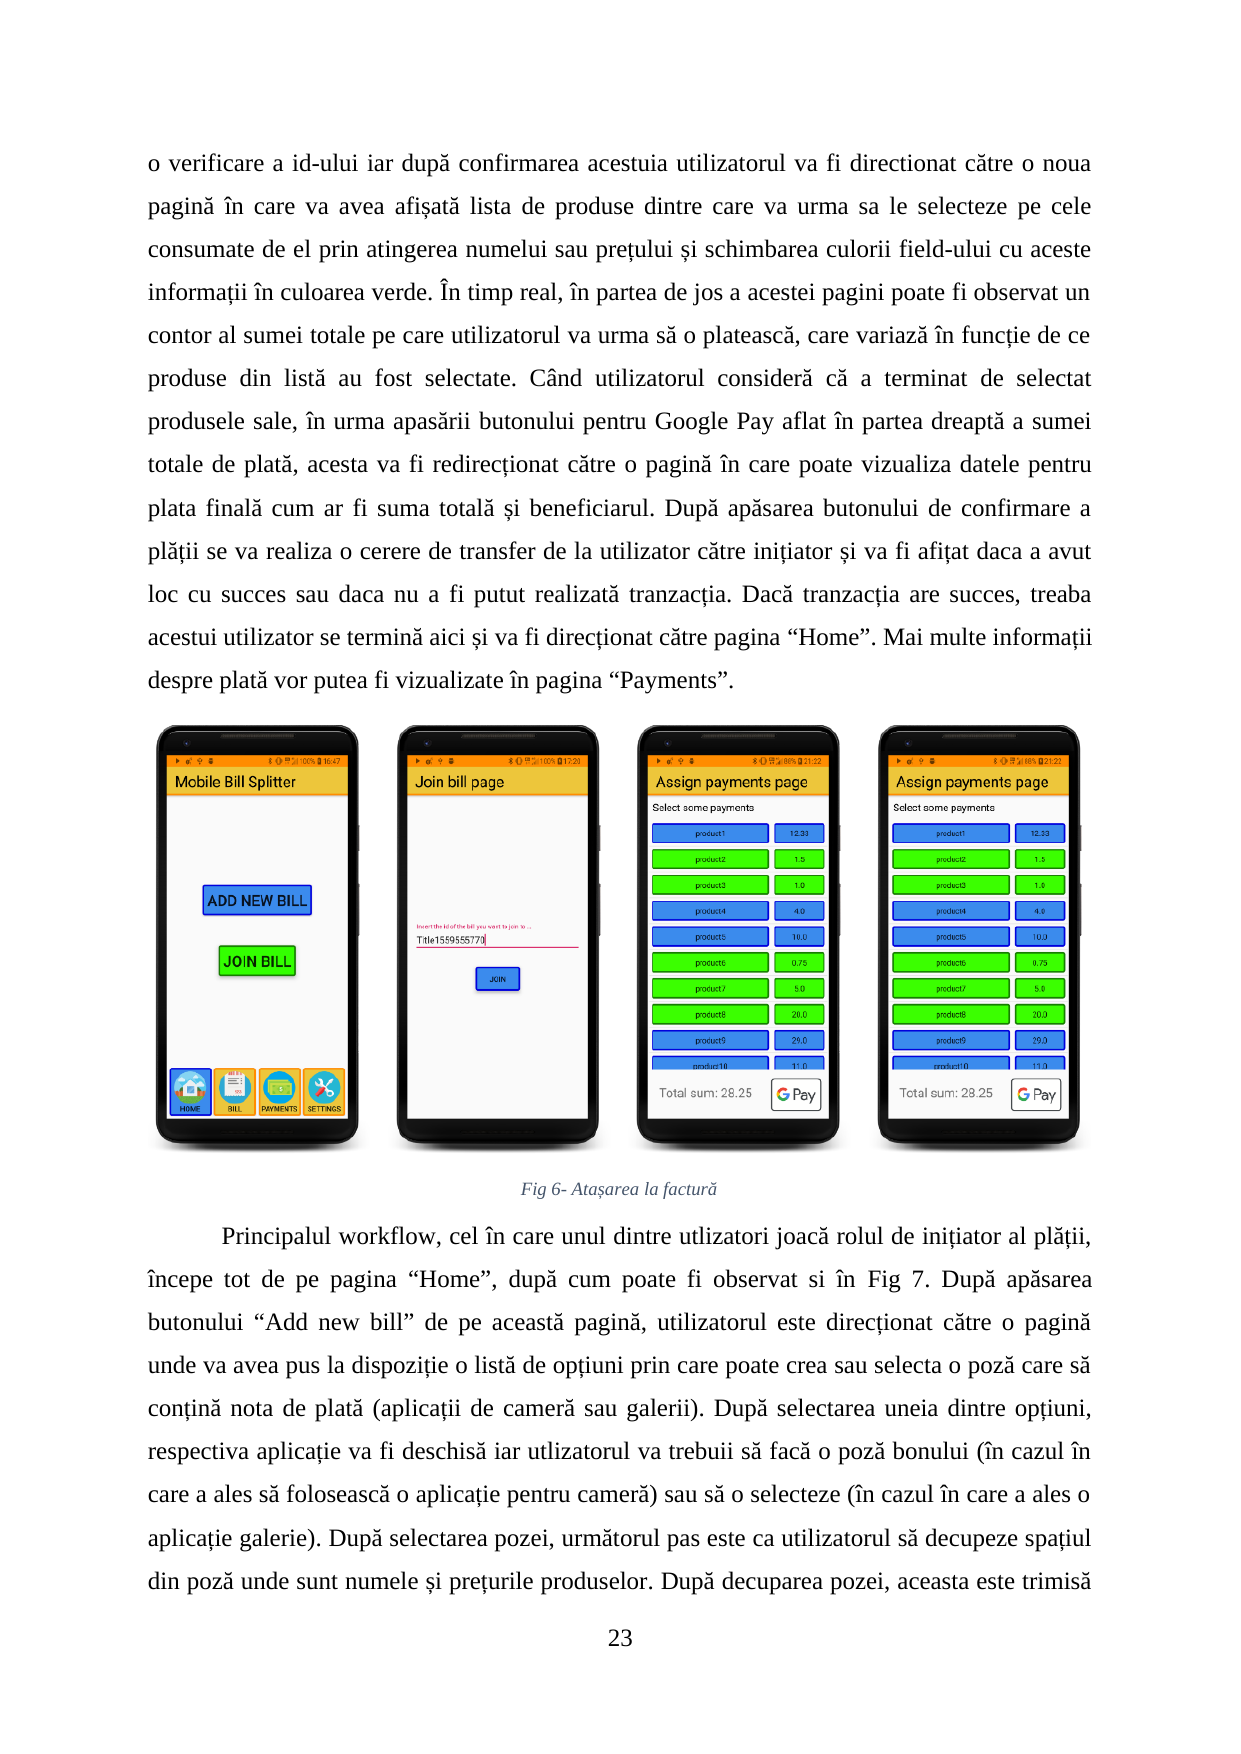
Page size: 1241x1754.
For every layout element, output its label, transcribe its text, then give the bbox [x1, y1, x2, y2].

picture [147, 725, 1092, 1154]
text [148, 148, 1093, 694]
table_header Fig 6- Atașarea la factură [148, 1154, 1092, 1221]
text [148, 1221, 1093, 1594]
